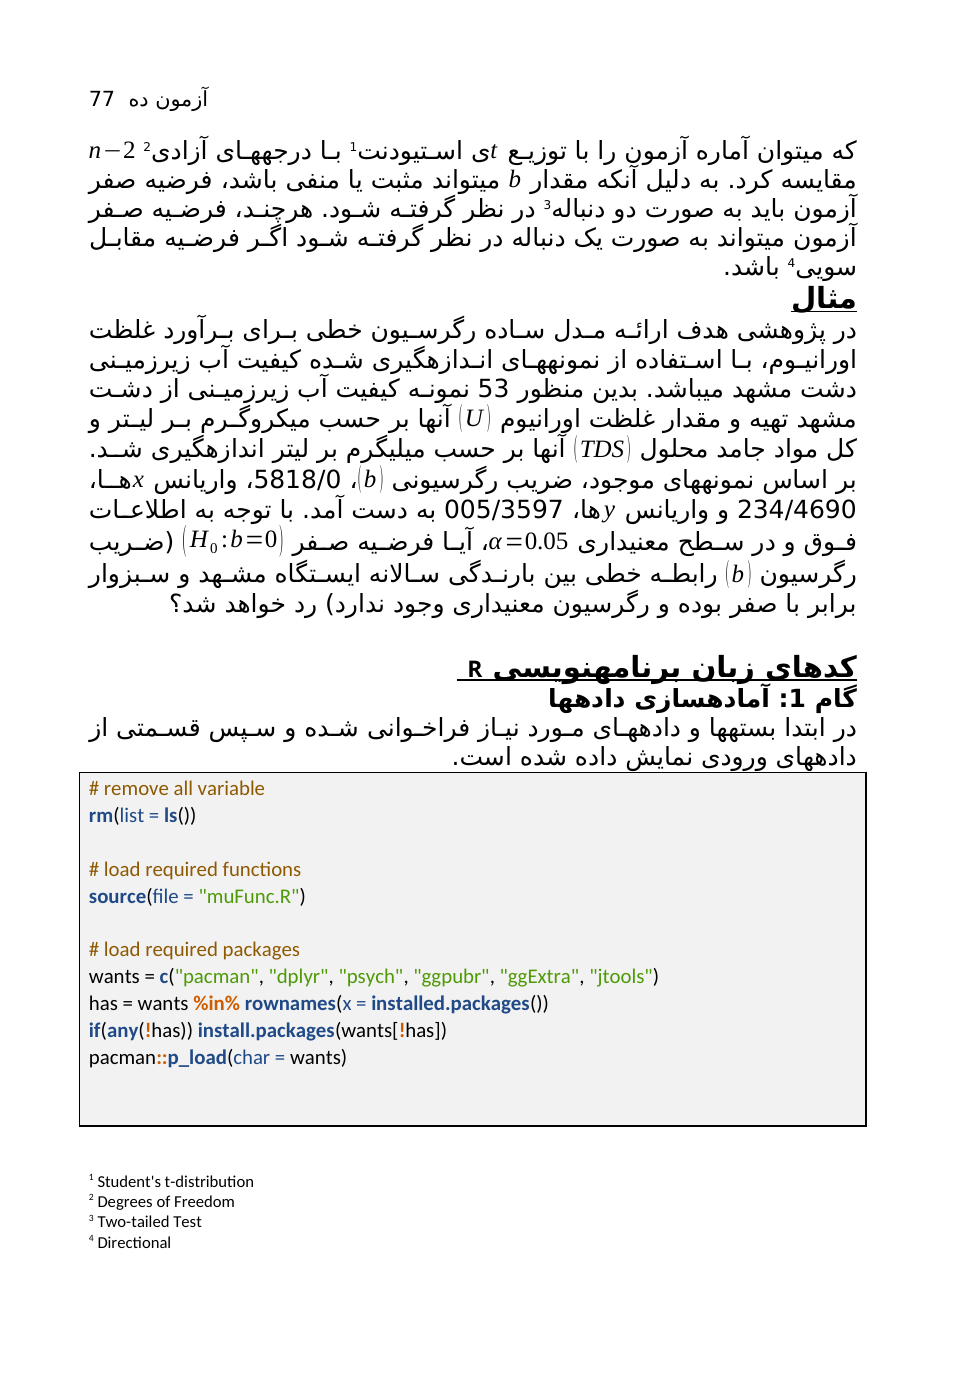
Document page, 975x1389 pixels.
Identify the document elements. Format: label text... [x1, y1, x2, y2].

text در ابتدا بسته‏‏ها و داده‏های مورد نیاز فراخوانی شده و سپس قسمتی از داده‏های ورودی نمایش داده شده است. [89, 713, 857, 772]
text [80, 773, 865, 1125]
text گام 1: آماده‏سازی داده‏ها [89, 684, 857, 713]
text در پژوهشی هدف ارائه مدل ساده رگرسیون خطی برای برآورد غلظت اورانیوم، با استفاده از نمونه‏های اندازه‏گیری شده کیفیت آب زیرزمینی دشت مشهد می‏باشد. بدین منظور 53 نمونه کیفیت آب زیرزمینی از دشت مشهد تهیه و مقدار غلظت اورانیوم آن‏ها بر حسب میکروگرم بر لیتر و کل مواد جامد محلول آن‏ها بر حسب میلی‏گرم بر لیتر اندازه‏گیری شد. بر اساس نمونه‏های موجود، ضریب رگرسیونی ، 5818/0، واریانس ها، 234/4690 و واریانس ها، 005/3597 به دست آمد. با توجه به اطلاعات فوق و در سطح معنی‏داری ، آیا فرضیه صفر (ضریب رگرسیون رابطه خطی بین بارندگی سالانه ایستگاه مشهد و سبزوار برابر با صفر بوده و رگرسیون معنی‏داری وجود ندارد) رد خواهد شد؟ [89, 316, 857, 619]
text که می‏توان آماره آزمون را با توزیع ی استیودنت با درجه‏های آزادی مقایسه کرد. به دلیل آنکه مقدار می‏تواند مثبت یا منفی باشد، فرضیه صفر آزمون باید به صورت دو دنباله در نظر گرفته شود. هرچند، فرضیه صفر آزمون می‏تواند به صورت یک دنباله در نظر گرفته شود اگر فرضیه مقابل سویی باشد. [89, 136, 857, 282]
text مثال [89, 282, 857, 316]
text کدهای زبان برنامه‏نویسی R [89, 650, 857, 684]
